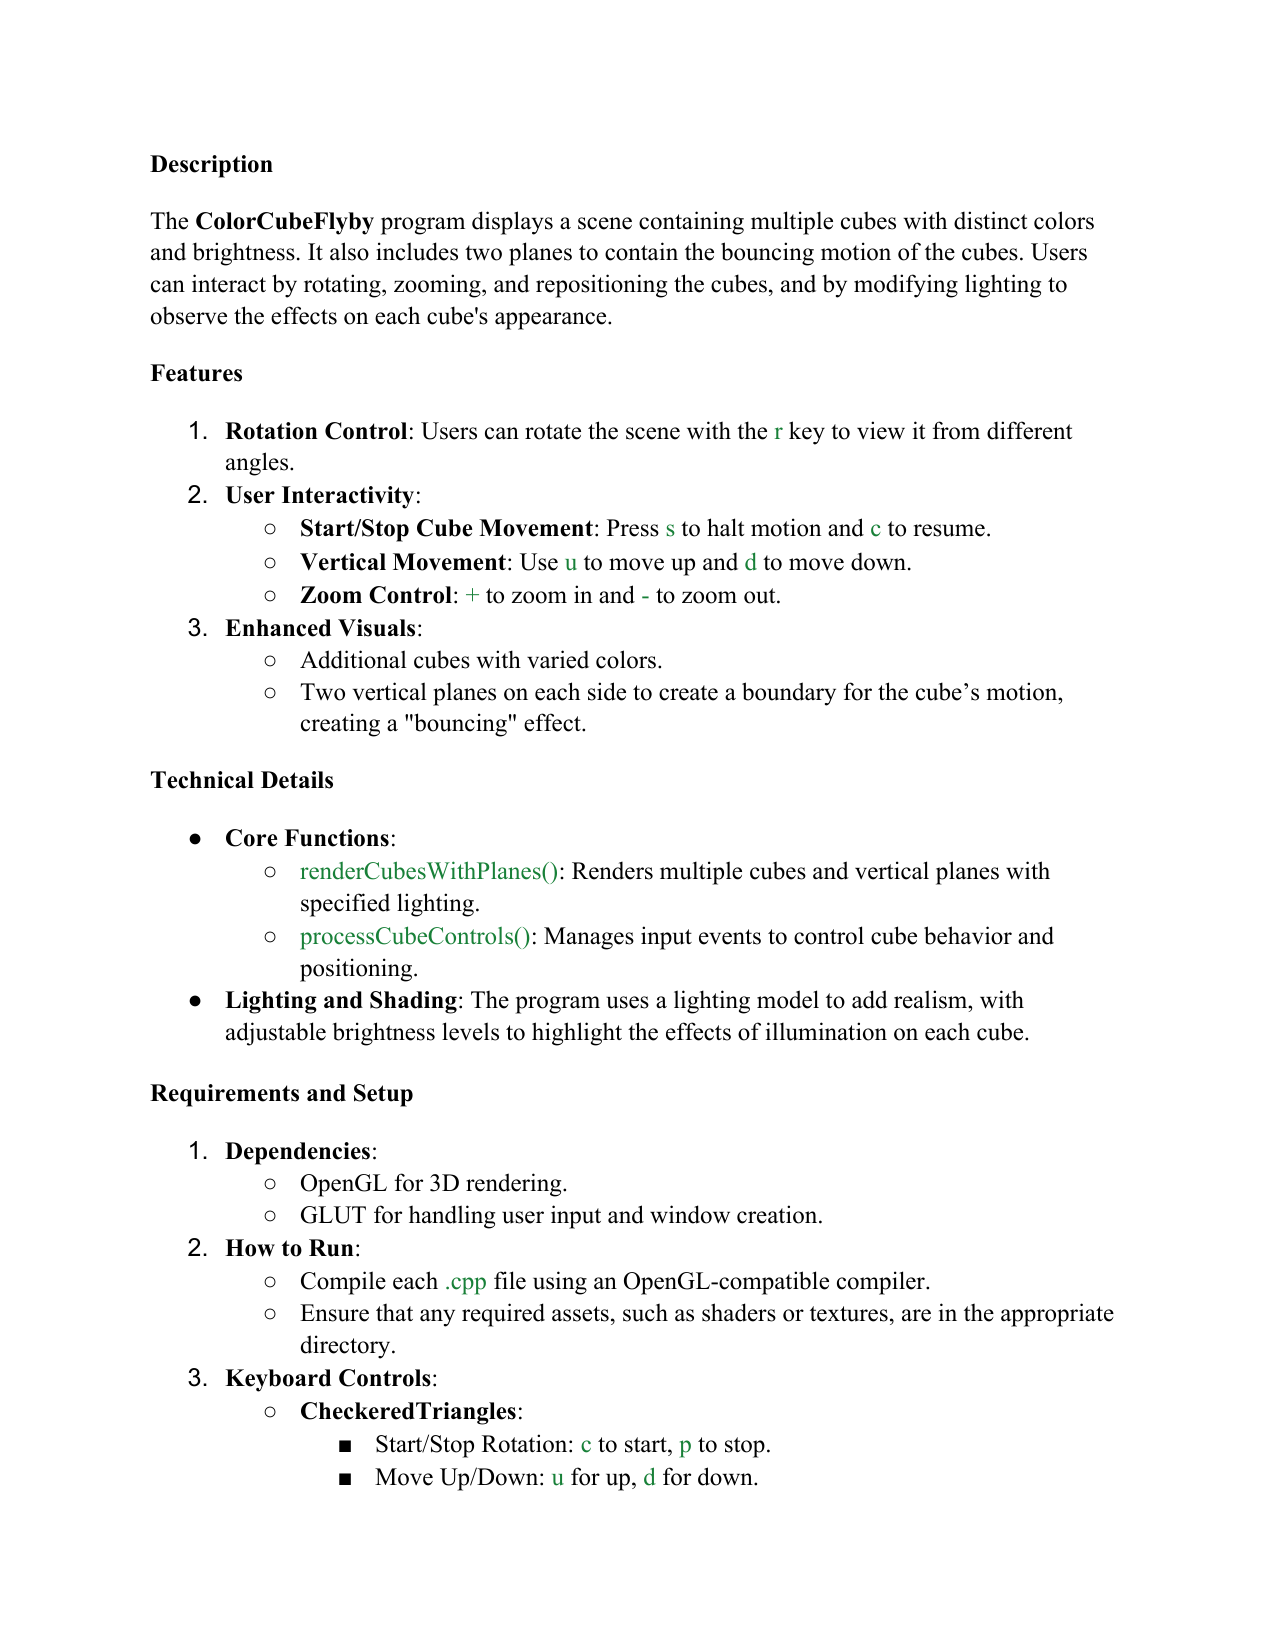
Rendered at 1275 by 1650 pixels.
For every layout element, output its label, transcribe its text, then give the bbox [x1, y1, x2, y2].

list Core Functions: [187, 823, 1125, 852]
list Lighting and Shading: The program uses a lighting model to add realism, with adjustable brightness levels to highlight the effects of illumination on each cube. [187, 986, 1125, 1046]
list Keyboard Controls: [187, 1363, 1125, 1391]
list How to Run: [187, 1233, 1125, 1262]
list processCubeControls(): Manages input events to control cube behavior and positioning. [262, 921, 1125, 981]
list Vertical Movement: Use u to move up and d to move down. [262, 547, 1125, 575]
list Dependencies: [187, 1136, 1125, 1165]
list Additional cubes with varied colors. [262, 646, 1125, 674]
list Ensure that any required assets, such as shaders or textures, are in the appropriate directory. [262, 1299, 1125, 1358]
list CheckeredTriangles: [262, 1396, 1125, 1424]
subtitle Description [150, 150, 1125, 178]
list Start/Stop Cube Movement: Press s to halt motion and c to resume. [262, 513, 1125, 542]
list OpenGL for 3D rendering. [262, 1169, 1125, 1197]
subtitle Features [150, 359, 1125, 387]
list Rotation Control: Users can rotate the scene with the r key to view it from different angles. [187, 416, 1125, 476]
list User Interactivity: [187, 480, 1125, 509]
list GLUT for handling user input and window creation. [262, 1201, 1125, 1229]
text The ColorCubeFlyby program displays a scene containing multiple cubes with distinct colors and brightness. It also includes two planes to contain the bouncing motion of the cubes. Users can interact by rotating, zooming, and repositioning the cubes, and by modifying lighting to observe the effects on each cube's appearance. [150, 207, 1125, 330]
list Start/Stop Rotation: c to start, p to stop. [337, 1429, 1125, 1458]
list Enhanced Visuals: [187, 613, 1125, 642]
list Zoom Control: + to zoom in and - to zoom out. [262, 580, 1125, 608]
list Two vertical planes on each side to create a boundary for the cube’s motion, creating a "bouncing" effect. [262, 678, 1125, 737]
list renderCubesWithPlanes(): Renders multiple cubes and vertical planes with specified lighting. [262, 856, 1125, 917]
list Move Up/Down: u for up, d for down. [337, 1462, 1125, 1491]
subtitle Requirements and Setup [150, 1079, 1125, 1107]
subtitle Technical Details [150, 766, 1125, 794]
list Compile each .cpp file using an OpenGL-compatible compiler. [262, 1266, 1125, 1295]
